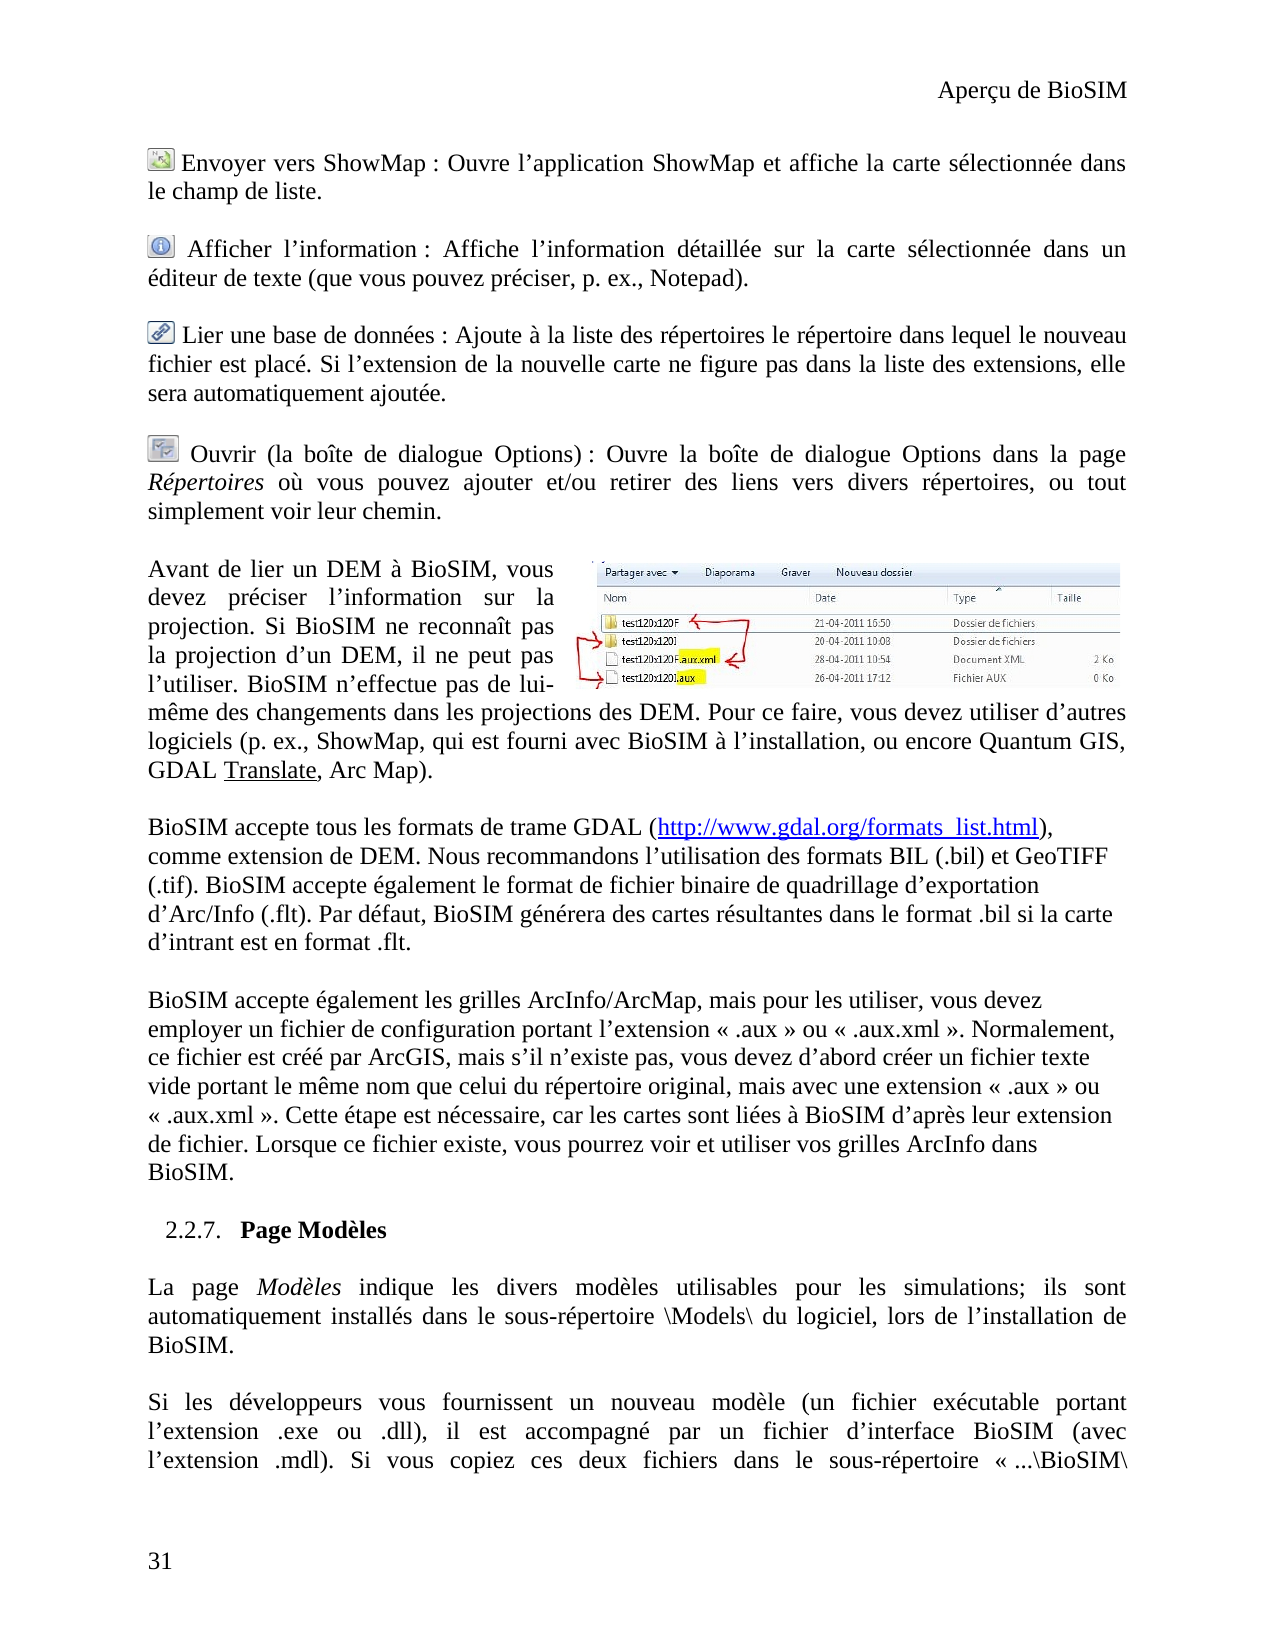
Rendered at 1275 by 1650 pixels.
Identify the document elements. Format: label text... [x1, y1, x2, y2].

picture [147, 148, 175, 171]
picture [147, 235, 175, 258]
picture [147, 321, 175, 344]
text Afficher l’information : Affiche l’information détaillée sur la carte sélectionnée dans un éditeur de texte (que vous pouvez préciser, p. ex., Notepad). [148, 234, 1127, 291]
subtitle BioSIM accepte tous les formats de trame GDAL (http://www.gdal.org/formats_list.html), comme extension de DEM. Nous recommandons l’utilisation des formats BIL (.bil) et GeoTIFF (.tif). BioSIM accepte également le format de fichier binaire de quadrillage d’exportation d’Arc/Info (.flt). Par défaut, BioSIM générera des cartes résultantes dans le format .bil si la carte d’intrant est en format .flt. [148, 812, 1127, 956]
text La page Modèles indique les divers modèles utilisables pour les simulations; ils sont automatiquement installés dans le sous-répertoire \Models\ du logiciel, lors de l’installation de BioSIM. [148, 1272, 1127, 1359]
text Lier une base de données : Ajoute à la liste des répertoires le répertoire dans lequel le nouveau fichier est placé. Si l’extension de la nouvelle carte ne figure pas dans la liste des extensions, elle sera automatiquement ajoutée. [148, 320, 1127, 406]
picture [147, 435, 179, 462]
text Envoyer vers ShowMap : Ouvre l’application ShowMap et affiche la carte sélectionnée dans le champ de liste. [148, 148, 1127, 205]
picture [573, 561, 1120, 692]
text Ouvrir (la boîte de dialogue Options) : Ouvre la boîte de dialogue Options dans où vous pouvez ajouter et/ou retirer des liens vers divers répertoires, ou tout simplement voir leur chemin. [148, 435, 1127, 525]
subtitle Page Modèles [165, 1215, 1127, 1244]
text BioSIM accepte également les grilles ArcInfo/ArcMap, mais pour les utiliser, vous devez employer un fichier de configuration portant l’extension « .aux » ou « .aux.xml ». Normalement, ce fichier est créé par ArcGIS, mais s’il n’existe pas, vous devez d’abord créer un fichier texte vide portant le même nom que celui du répertoire original, mais avec une extension « .aux » ou « .aux.xml ». Cette étape est nécessaire, car les cartes sont liées à BioSIM d’après leur extension de fichier. Lorsque ce fichier existe, vous pourrez voir et utiliser vos grilles ArcInfo dans BioSIM. [148, 985, 1127, 1186]
